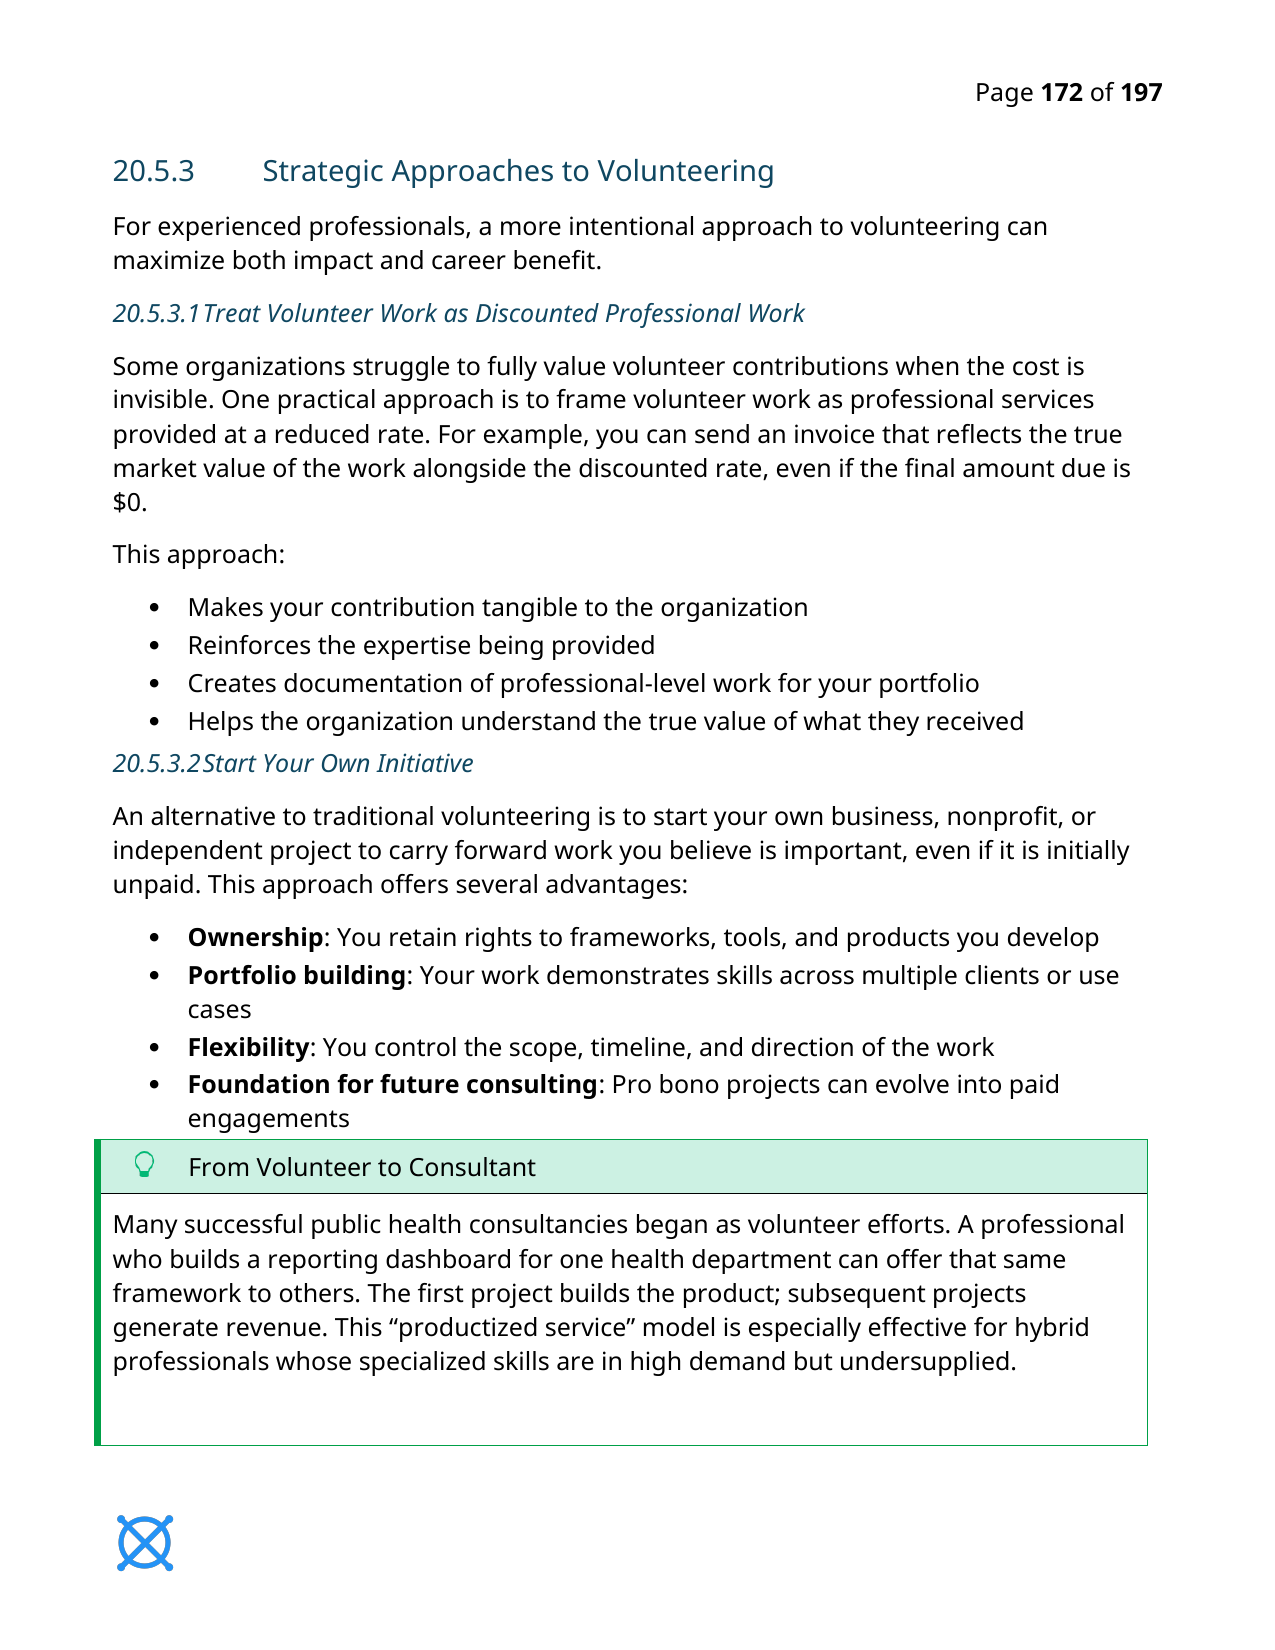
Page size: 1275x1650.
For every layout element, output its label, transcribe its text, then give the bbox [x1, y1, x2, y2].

list Makes your contribution tangible to the organization [150, 590, 1162, 624]
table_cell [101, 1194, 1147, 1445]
list Foundation for future consulting: Pro bono projects can evolve into paid engagements [150, 1067, 1162, 1135]
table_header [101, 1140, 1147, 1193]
picture [131, 1151, 157, 1177]
text For experienced professionals, a more intentional approach to volunteering can maximize both impact and career benefit. [112, 208, 1162, 277]
list Creates documentation of professional-level work for your portfolio [150, 666, 1162, 700]
list Helps the organization understand the true value of what they received [150, 703, 1162, 737]
subtitle Strategic Approaches to Volunteering [112, 150, 1162, 190]
subtitle Treat Volunteer Work as Discounted Professional Work [112, 295, 1162, 329]
picture [112, 1511, 177, 1575]
list Ownership: You retain rights to frameworks, tools, and products you develop [150, 919, 1162, 954]
list Reinforces the expertise being provided [150, 628, 1162, 662]
subtitle Start Your Own Initiative [112, 746, 1162, 780]
list Flexibility: You control the scope, timeline, and direction of the work [150, 1029, 1162, 1063]
text An alternative to traditional volunteering is to start your own business, nonprofit, or independent project to carry forward work you believe is important, even if it is initially unpaid. This approach offers several advantages: [112, 799, 1162, 901]
text Some organizations struggle to fully value volunteer contributions when the cost is invisible. One practical approach is to frame volunteer work as professional services provided at a reduced rate. For example, you can send an invoice that reflects the true market value of the work alongside the discounted rate, even if the final amount due is $0. [112, 348, 1162, 518]
text This approach: [112, 537, 1162, 571]
list Portfolio building: Your work demonstrates skills across multiple clients or use cases [150, 957, 1162, 1026]
